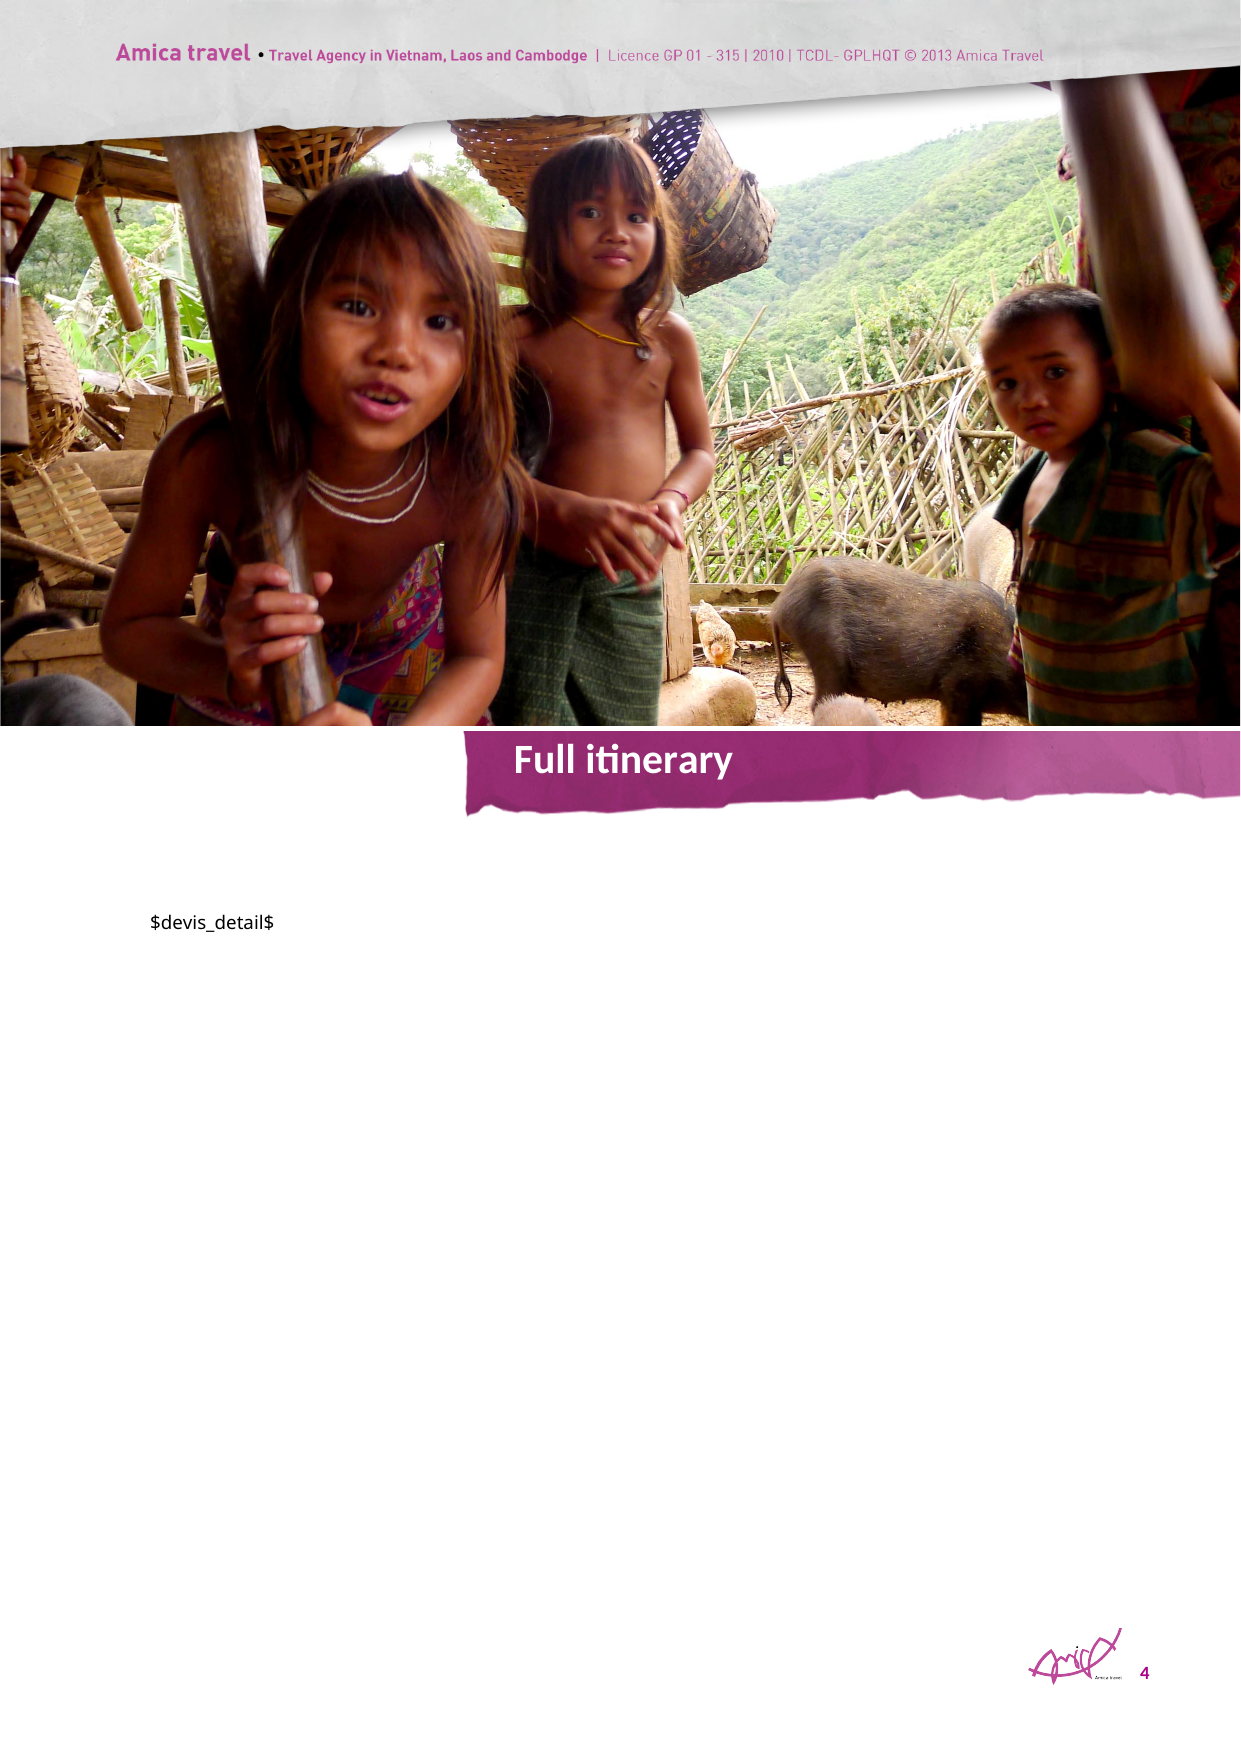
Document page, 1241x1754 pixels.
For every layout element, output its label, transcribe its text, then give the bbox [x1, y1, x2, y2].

picture [0, 0, 1241, 726]
text $devis_detail$ [150, 909, 1090, 934]
picture [1028, 1628, 1122, 1685]
text Full itinerary [504, 733, 1090, 784]
picture [440, 731, 1241, 840]
